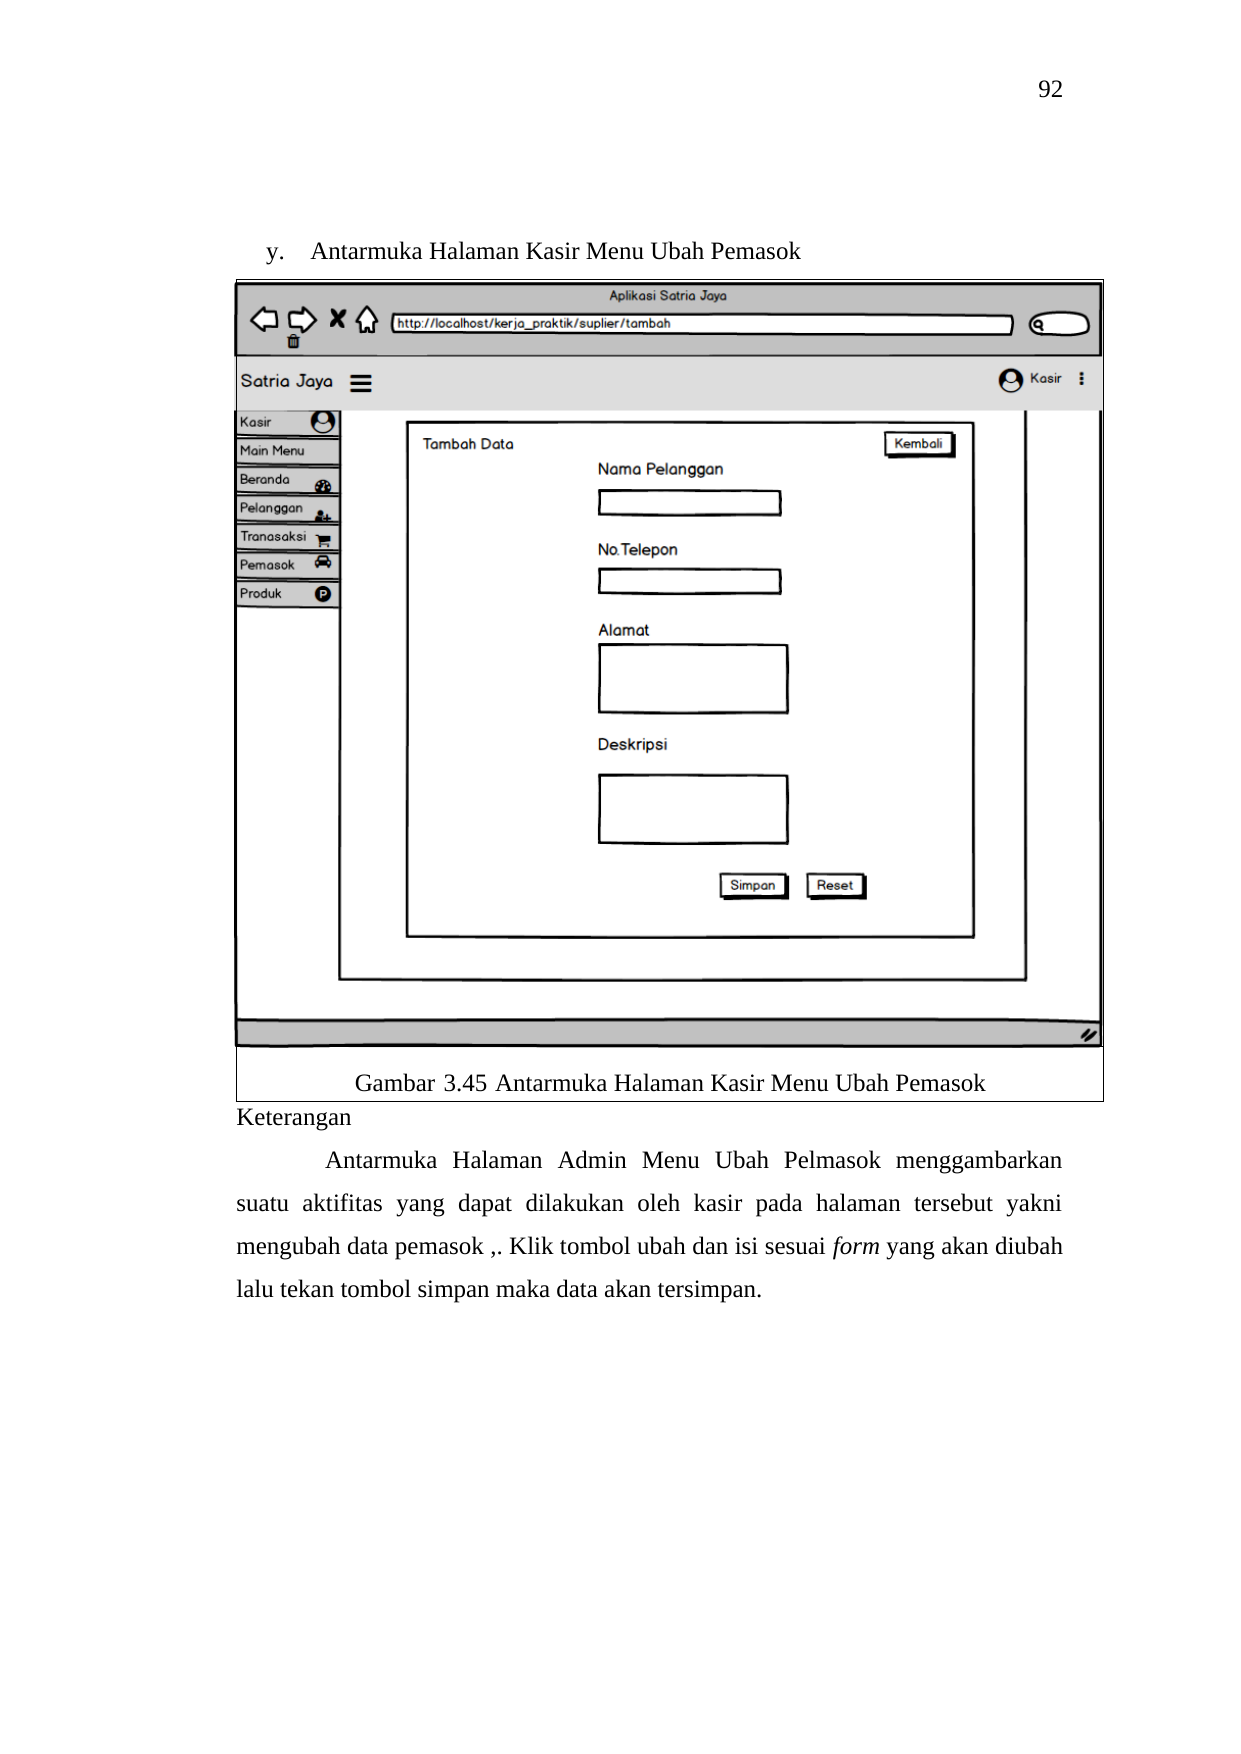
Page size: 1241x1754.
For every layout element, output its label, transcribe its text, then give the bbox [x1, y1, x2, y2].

text Keterangan [236, 1102, 1063, 1130]
text Antarmuka Halaman Admin Menu Ubah Pelmasok menggambarkan suatu aktifitas yang dapat dilakukan oleh kasir pada halaman tersebut yakni mengubah data pemasok ,. Klik tombol ubah dan isi sesuai form yang akan diubah lalu tekan tombol simpan maka data akan tersimpan. [236, 1145, 1063, 1303]
table_cell Gambar 3.45 Antarmuka Halaman Kasir Menu Ubah Pemasok [237, 1047, 1103, 1101]
table_header [237, 280, 1103, 1046]
list Antarmuka Halaman Kasir Menu Ubah Pemasok [266, 236, 1063, 265]
